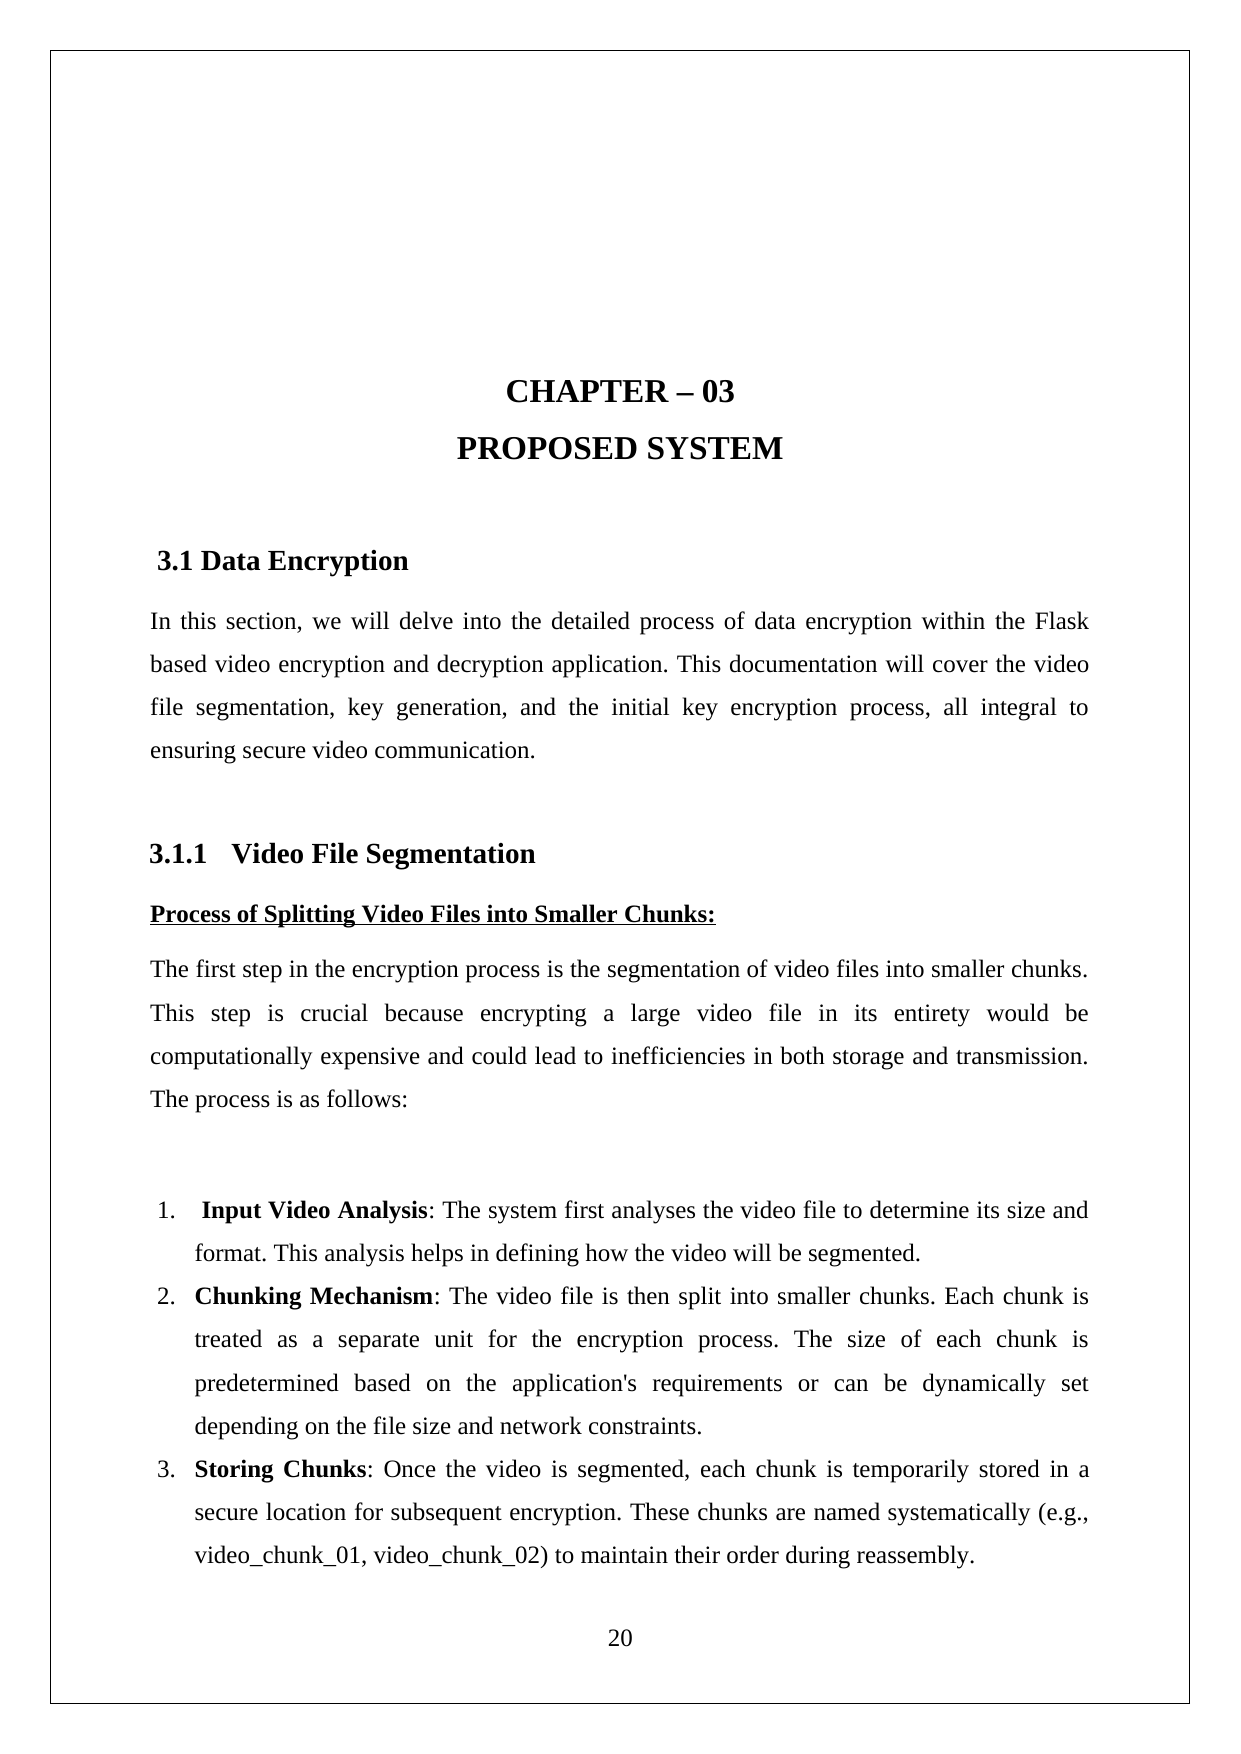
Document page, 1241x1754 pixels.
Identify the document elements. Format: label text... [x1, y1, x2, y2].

text The first step in the encryption process is the segmentation of video files into smaller chunks. This step is crucial because encrypting a large video file in its entirety would be computationally expensive and could lead to inefficiencies in both storage and transmission. The process is as follows: [150, 954, 1090, 1113]
list Storing Chunks: Once the video is segmented, each chunk is temporarily stored in a secure location for subsequent encryption. These chunks are named systematically (e.g., video_chunk_01, video_chunk_02) to maintain their order during reassembly. [157, 1454, 1090, 1569]
list Chunking Mechanism: The video file is then split into smaller chunks. Each chunk is treated as a separate unit for the encryption process. The size of each chunk is predetermined based on the application's requirements or can be dynamically set depending on the file size and network constraints. [157, 1281, 1090, 1439]
list Input Video Analysis: The system first analyses the video file to determine its size and format. This analysis helps in defining how the video will be segmented. [157, 1195, 1090, 1267]
text Process of Splitting Video Files into Smaller Chunks: [150, 899, 1090, 928]
subtitle Data Encryption [157, 543, 1090, 577]
subtitle CHAPTER – 03 PROPOSED SYSTEM [150, 371, 1090, 467]
text In this section, we will delve into the detailed process of data encryption within the Flask based video encryption and decryption application. This documentation will cover the video file segmentation, key generation, and the initial key encryption process, all integral to ensuring secure video communication. [150, 606, 1090, 764]
subtitle Video File Segmentation [149, 836, 1090, 870]
